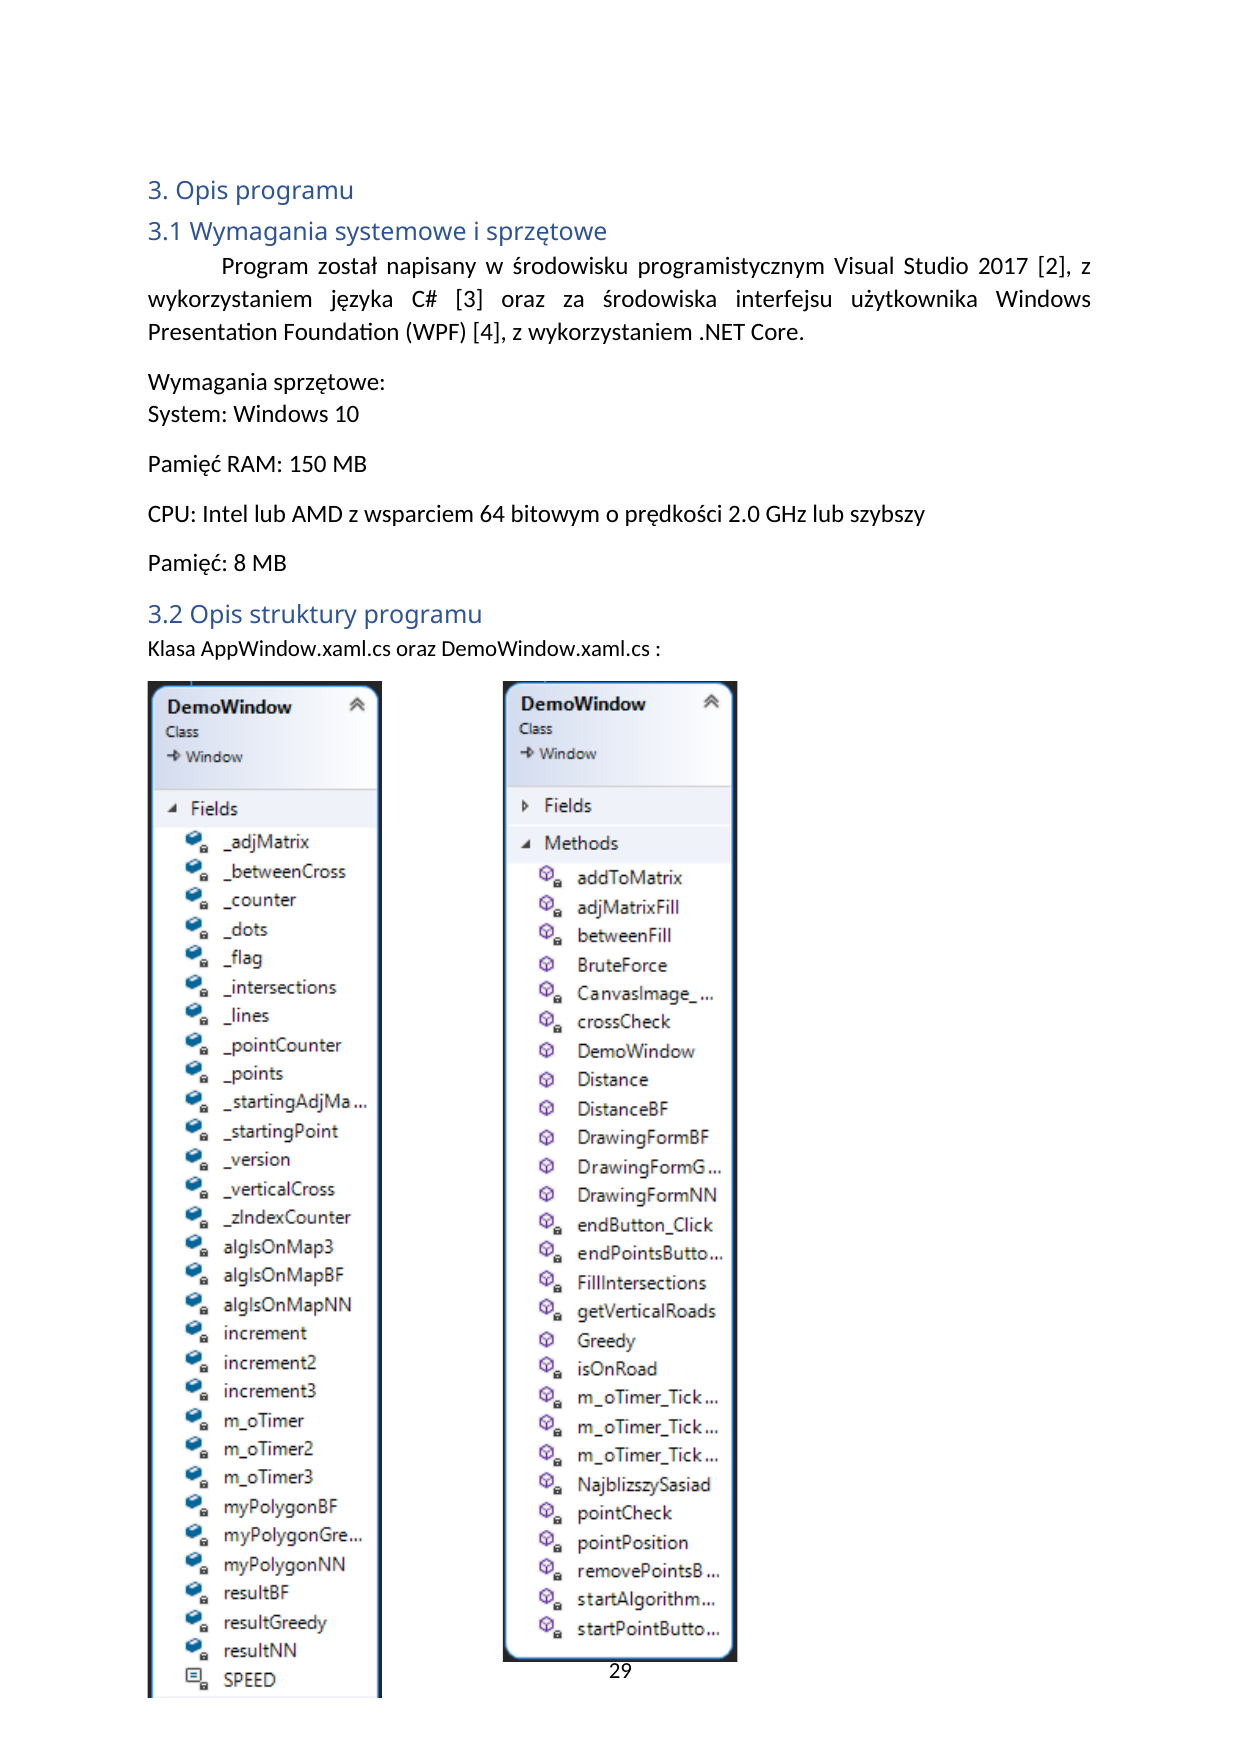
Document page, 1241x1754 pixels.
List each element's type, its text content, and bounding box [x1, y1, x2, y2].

subtitle 3.1 Wymagania systemowe i sprzętowe [148, 213, 1093, 248]
picture [502, 681, 738, 1662]
text Pamięć RAM: 150 MB [148, 448, 1093, 479]
text Klasa AppWindow.xaml.cs oraz DemoWindow.xaml.cs : [148, 634, 1093, 662]
subtitle 3.2 Opis struktury programu [148, 597, 1093, 631]
subtitle 3. Opis programu [148, 173, 1093, 207]
text Program został napisany w środowisku programistycznym Visual Studio 2017 [2], z wykorzystaniem języka C# [3] oraz za środowiska interfejsu użytkownika Windows Presentation Foundation (WPF) [4], z wykorzystaniem .NET Core. [148, 250, 1093, 347]
text Pamięć: 8 MB [148, 547, 1093, 578]
picture [147, 681, 382, 1698]
text CPU: Intel lub AMD z wsparciem 64 bitowym o prędkości 2.0 GHz lub szybszy [148, 498, 1093, 528]
text Wymagania sprzętowe: System: Windows 10 [148, 366, 1093, 429]
